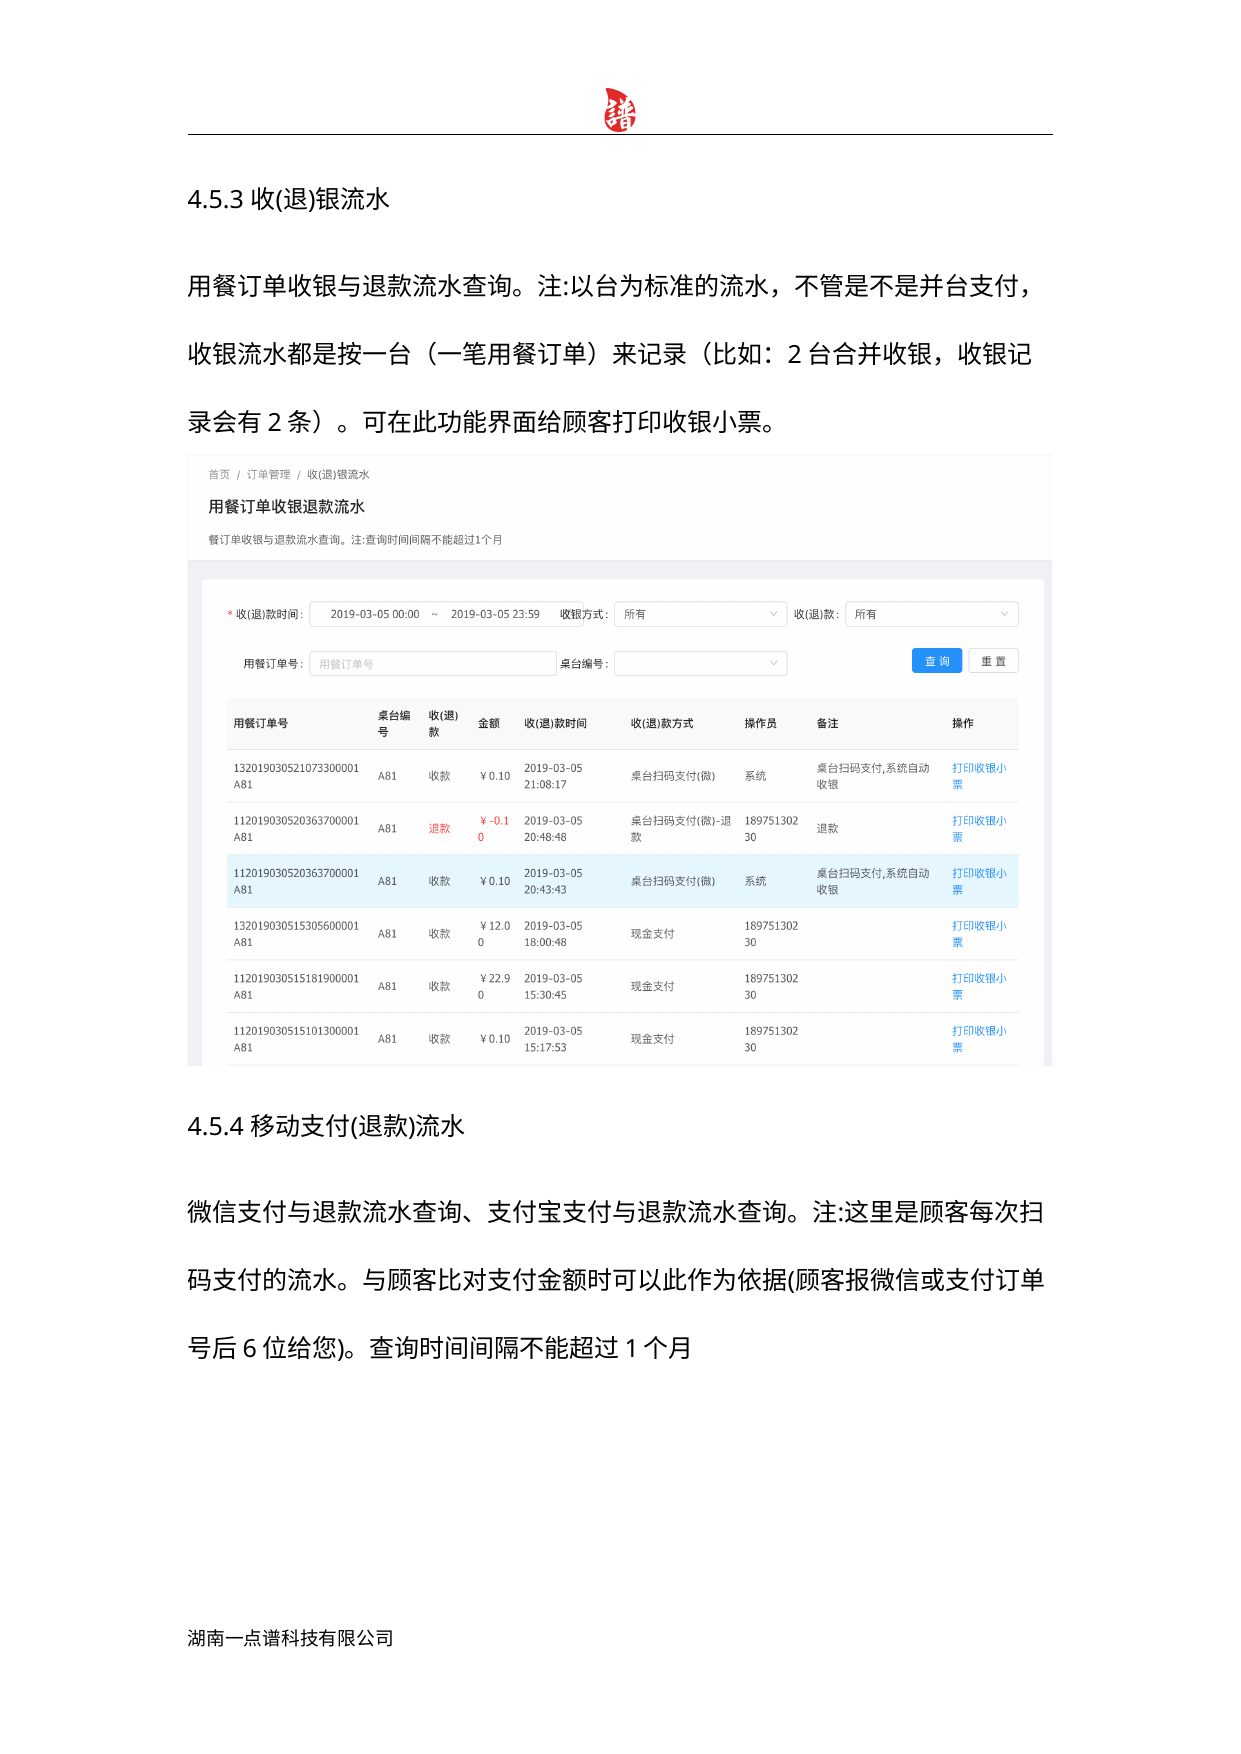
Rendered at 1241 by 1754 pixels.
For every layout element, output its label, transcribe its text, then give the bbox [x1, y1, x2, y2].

text 用餐订单收银与退款流水查询。注:以台为标准的流水，不管是不是并台支付，收银流水都是按一台（一笔用餐订单）来记录（比如：2台合并收银，收银记录会有2条）。可在此功能界面给顾客打印收银小票。 [187, 250, 1053, 454]
picture [187, 454, 1053, 1066]
picture [598, 88, 642, 132]
subtitle 4.5.3 收(退)银流水 [187, 164, 1053, 232]
subtitle 4.5.4 移动支付(退款)流水 [187, 1090, 1053, 1158]
text 微信支付与退款流水查询、支付宝支付与退款流水查询。注:这里是顾客每次扫码支付的流水。与顾客比对支付金额时可以此作为依据(顾客报微信或支付订单号后6位给您)。查询时间间隔不能超过1个月 [187, 1177, 1053, 1381]
